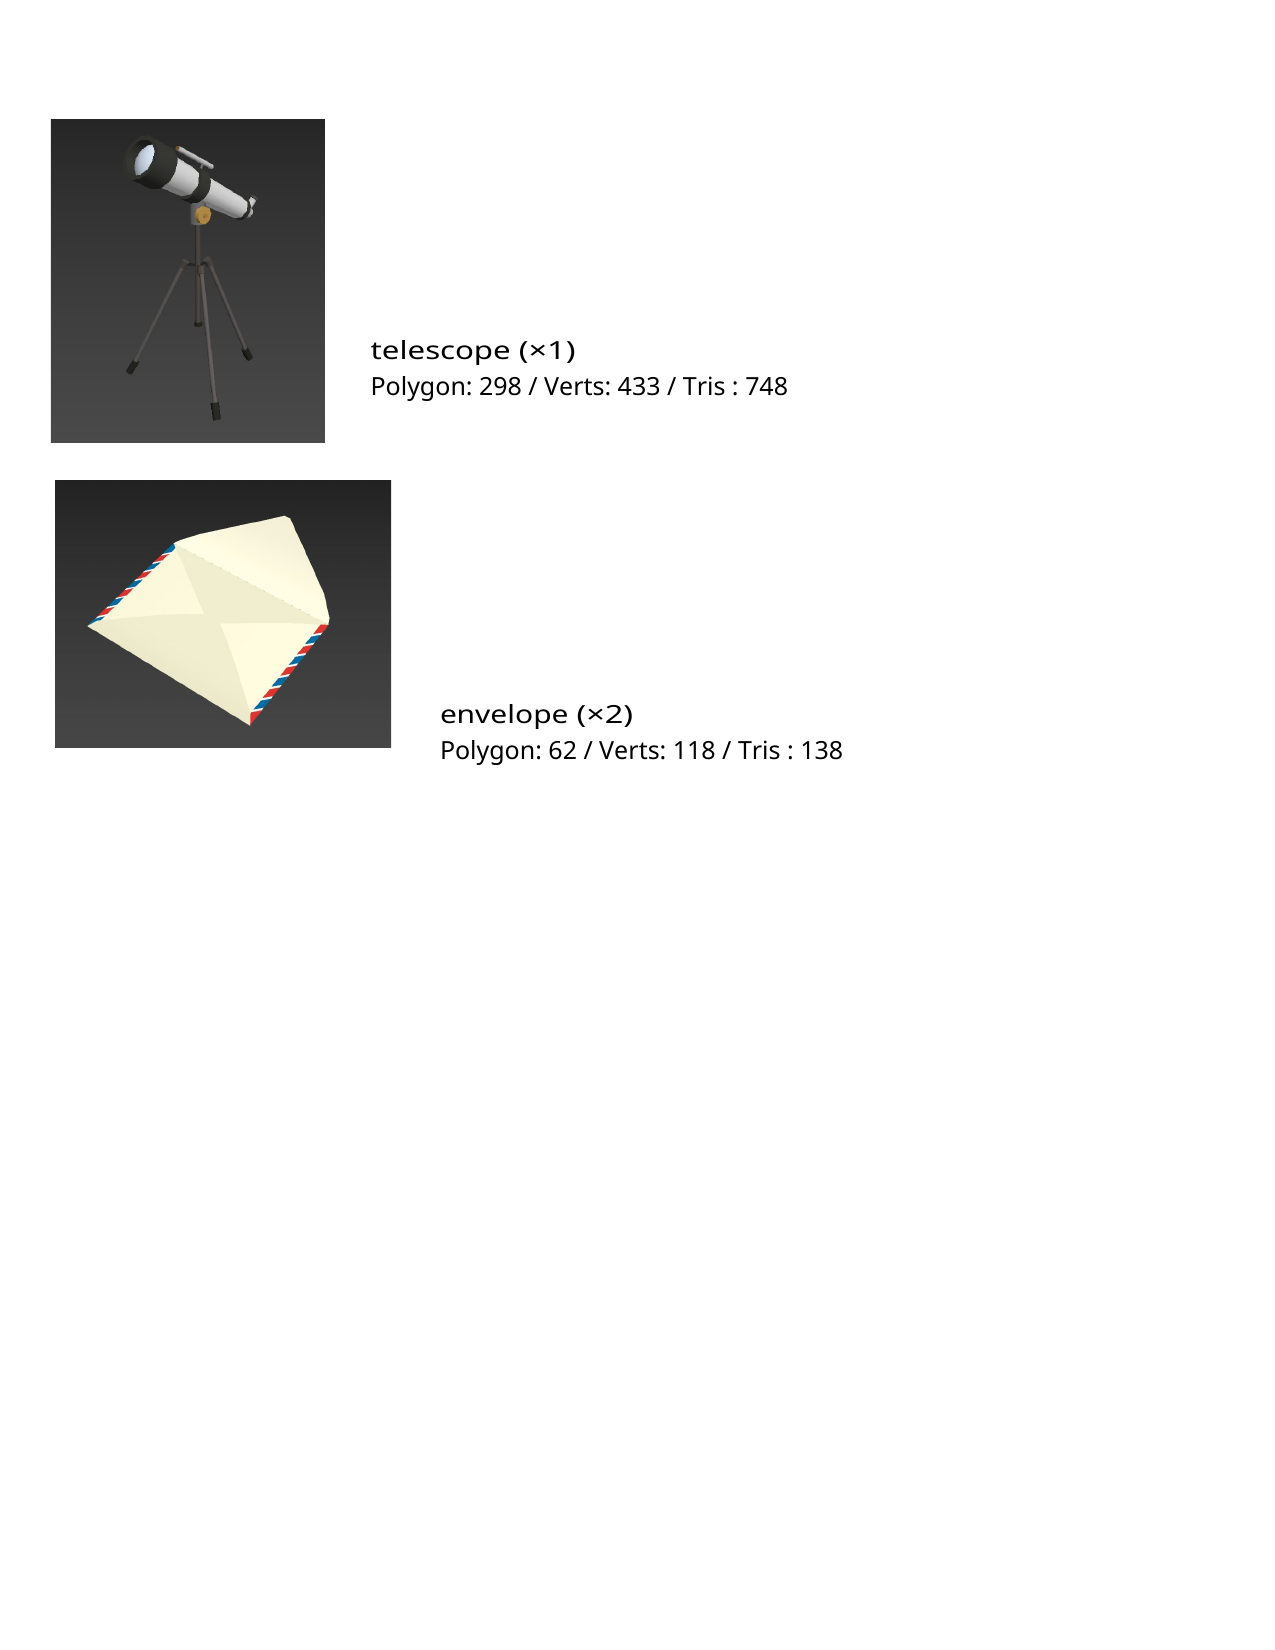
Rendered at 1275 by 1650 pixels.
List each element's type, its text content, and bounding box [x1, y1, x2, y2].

text Polygon: 62 / Verts: 118 / Tris : 138 [440, 732, 1096, 767]
text telescope (×1) [370, 333, 1096, 367]
picture [55, 480, 392, 748]
picture [50, 119, 325, 443]
text envelope (×2) [440, 696, 1096, 731]
text Polygon: 298 / Verts: 433 / Tris : 748 [370, 369, 1096, 403]
